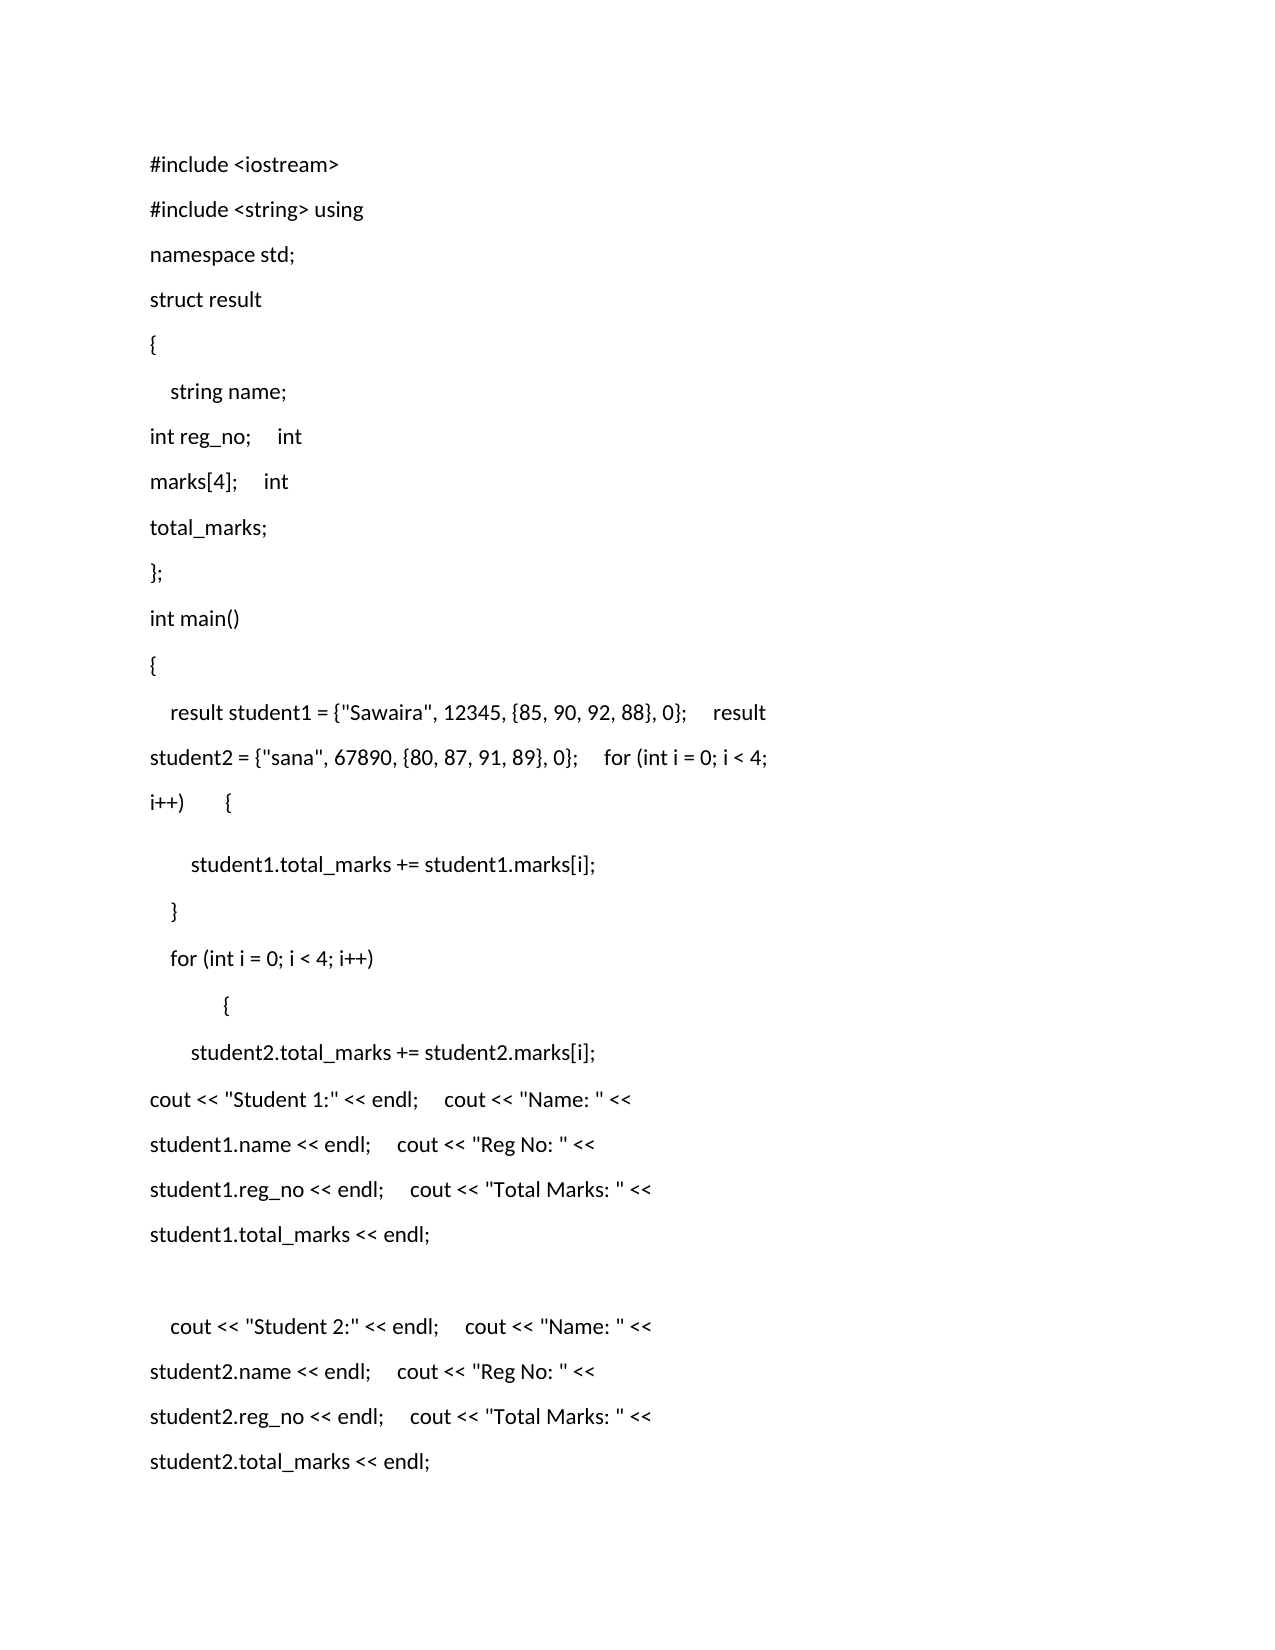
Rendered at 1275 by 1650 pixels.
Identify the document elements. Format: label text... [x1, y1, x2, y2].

text struct result [149, 285, 375, 313]
text cout << "Student 1:" << endl; cout << "Name: " << student1.name << endl; cout << "Reg No: " << student1.reg_no << endl; cout << "Total Marks: " << student1.total_marks << endl; [149, 1085, 741, 1248]
text { [149, 330, 1117, 358]
text student1.total_marks += student1.marks[i]; [149, 850, 1117, 878]
text student2.total_marks += student2.marks[i]; [149, 1038, 1117, 1066]
text string name; int reg_no; int marks[4]; int total_marks; [149, 377, 326, 541]
text } [149, 897, 1117, 925]
text #include <iostream> #include <string> using namespace std; [149, 150, 375, 268]
text }; [149, 558, 1117, 586]
text { [148, 991, 1125, 1019]
text { [149, 651, 1117, 679]
text result student1 = {"Sawaira", 12345, {85, 90, 92, 88}, 0}; result student2 = {"sana", 67890, {80, 87, 91, 89}, 0}; for (int i = 0; i < 4; i++) { [149, 698, 778, 817]
text for (int i = 0; i < 4; i++) [149, 944, 1117, 972]
text int main() [149, 604, 1117, 633]
text cout << "Student 2:" << endl; cout << "Name: " << student2.name << endl; cout << "Reg No: " << student2.reg_no << endl; cout << "Total Marks: " << student2.total_marks << endl; [149, 1312, 741, 1475]
